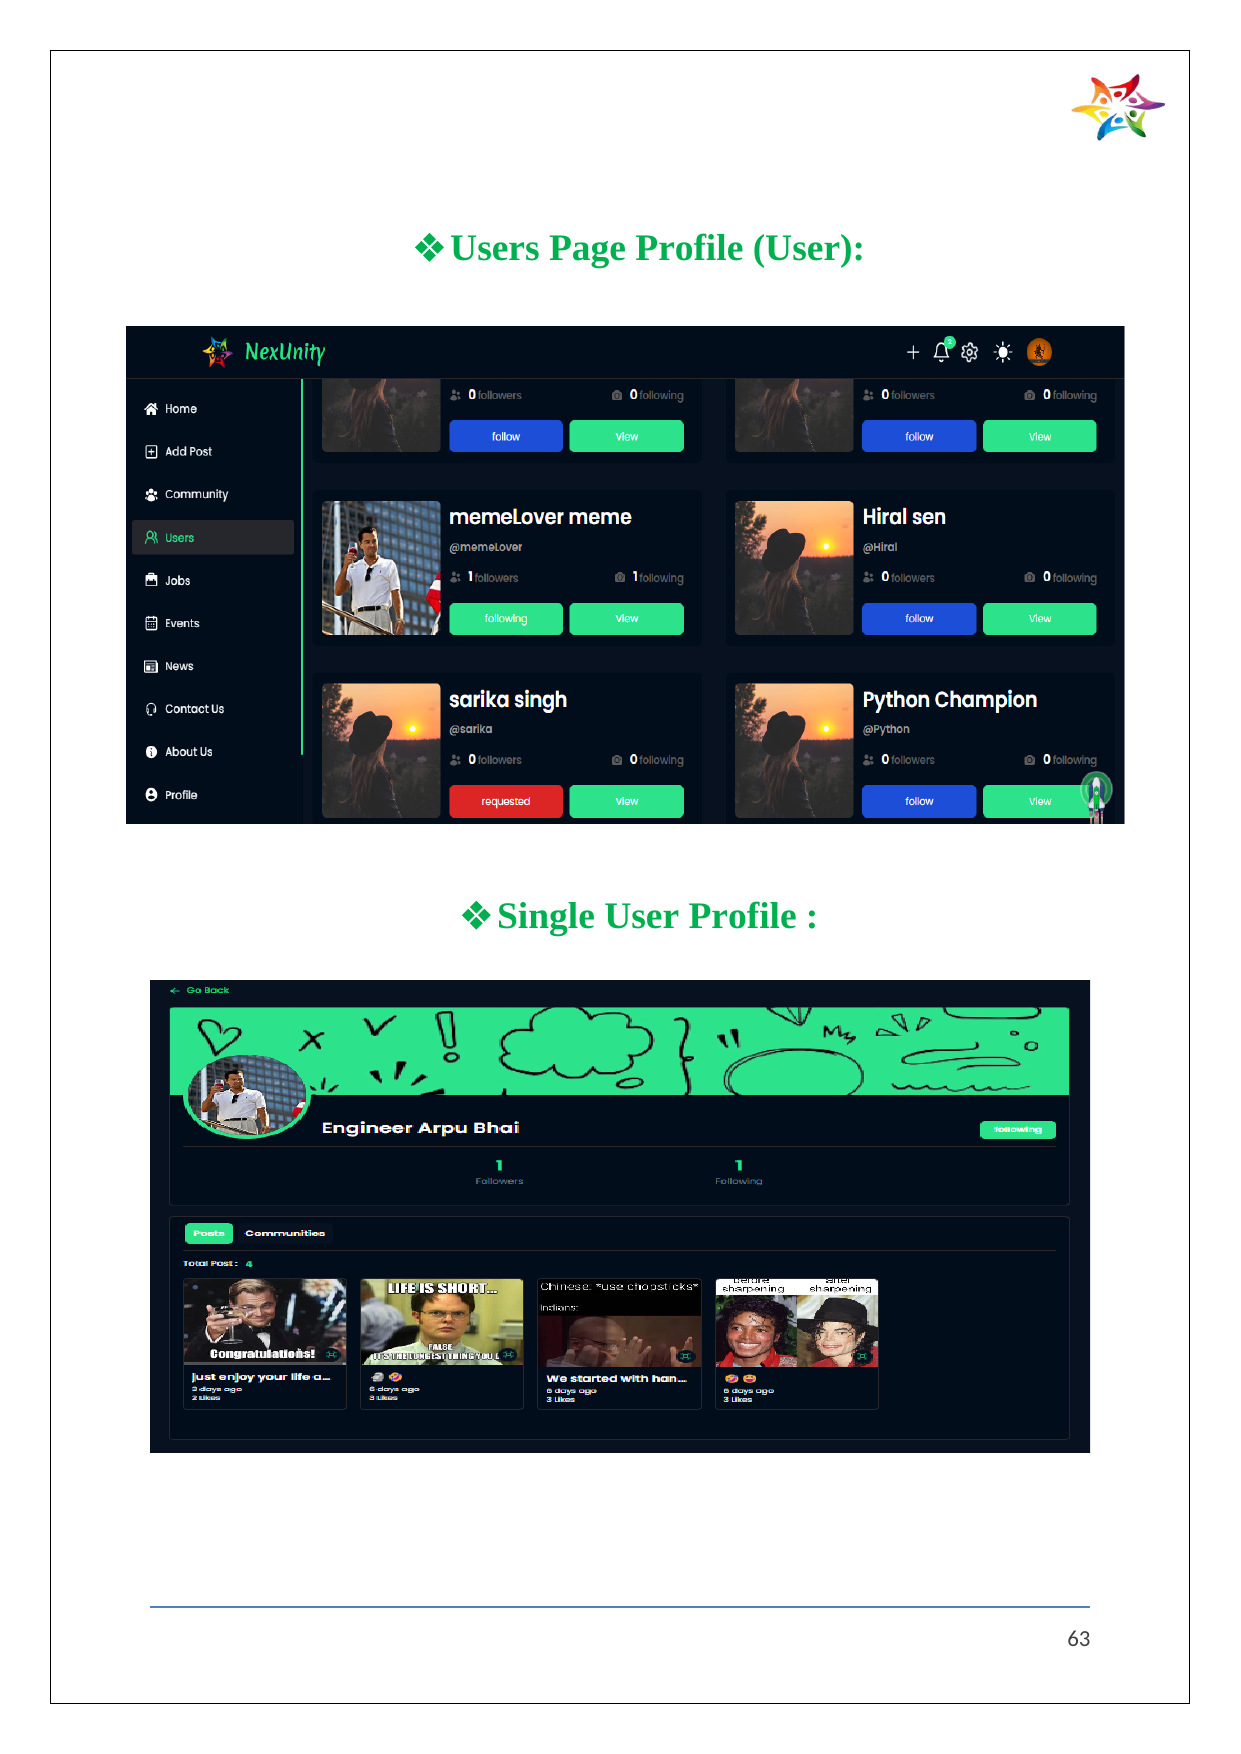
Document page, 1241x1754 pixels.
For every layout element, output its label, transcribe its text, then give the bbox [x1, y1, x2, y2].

list Users Page Profile (User): [187, 226, 1090, 269]
picture [126, 326, 1125, 824]
list Single User Profile : [187, 894, 1090, 937]
picture [1059, 59, 1177, 155]
picture [150, 980, 1091, 1453]
